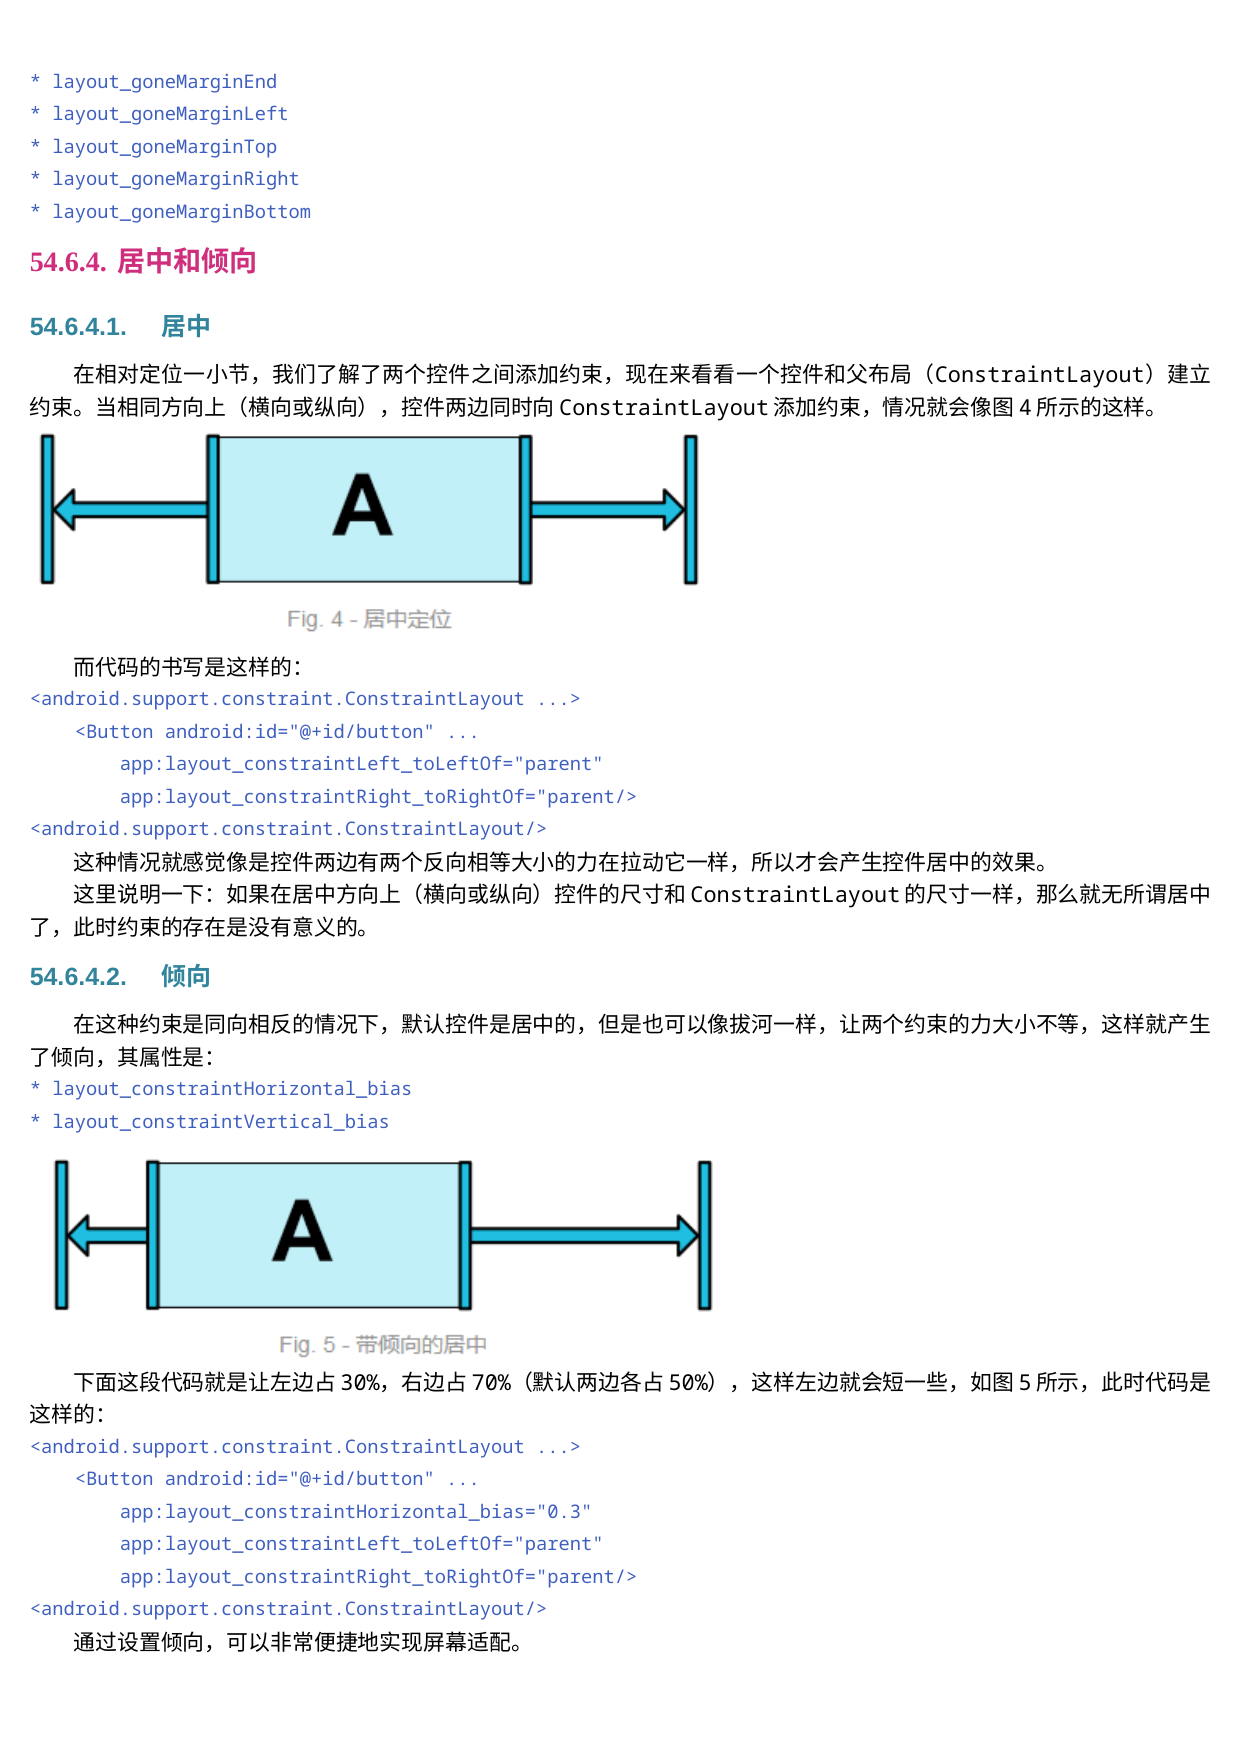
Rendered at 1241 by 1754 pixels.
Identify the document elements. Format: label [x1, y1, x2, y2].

picture [29, 1137, 727, 1362]
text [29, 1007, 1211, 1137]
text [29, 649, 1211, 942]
picture [29, 422, 724, 641]
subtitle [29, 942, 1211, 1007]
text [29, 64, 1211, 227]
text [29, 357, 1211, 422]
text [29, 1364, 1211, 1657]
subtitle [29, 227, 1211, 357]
